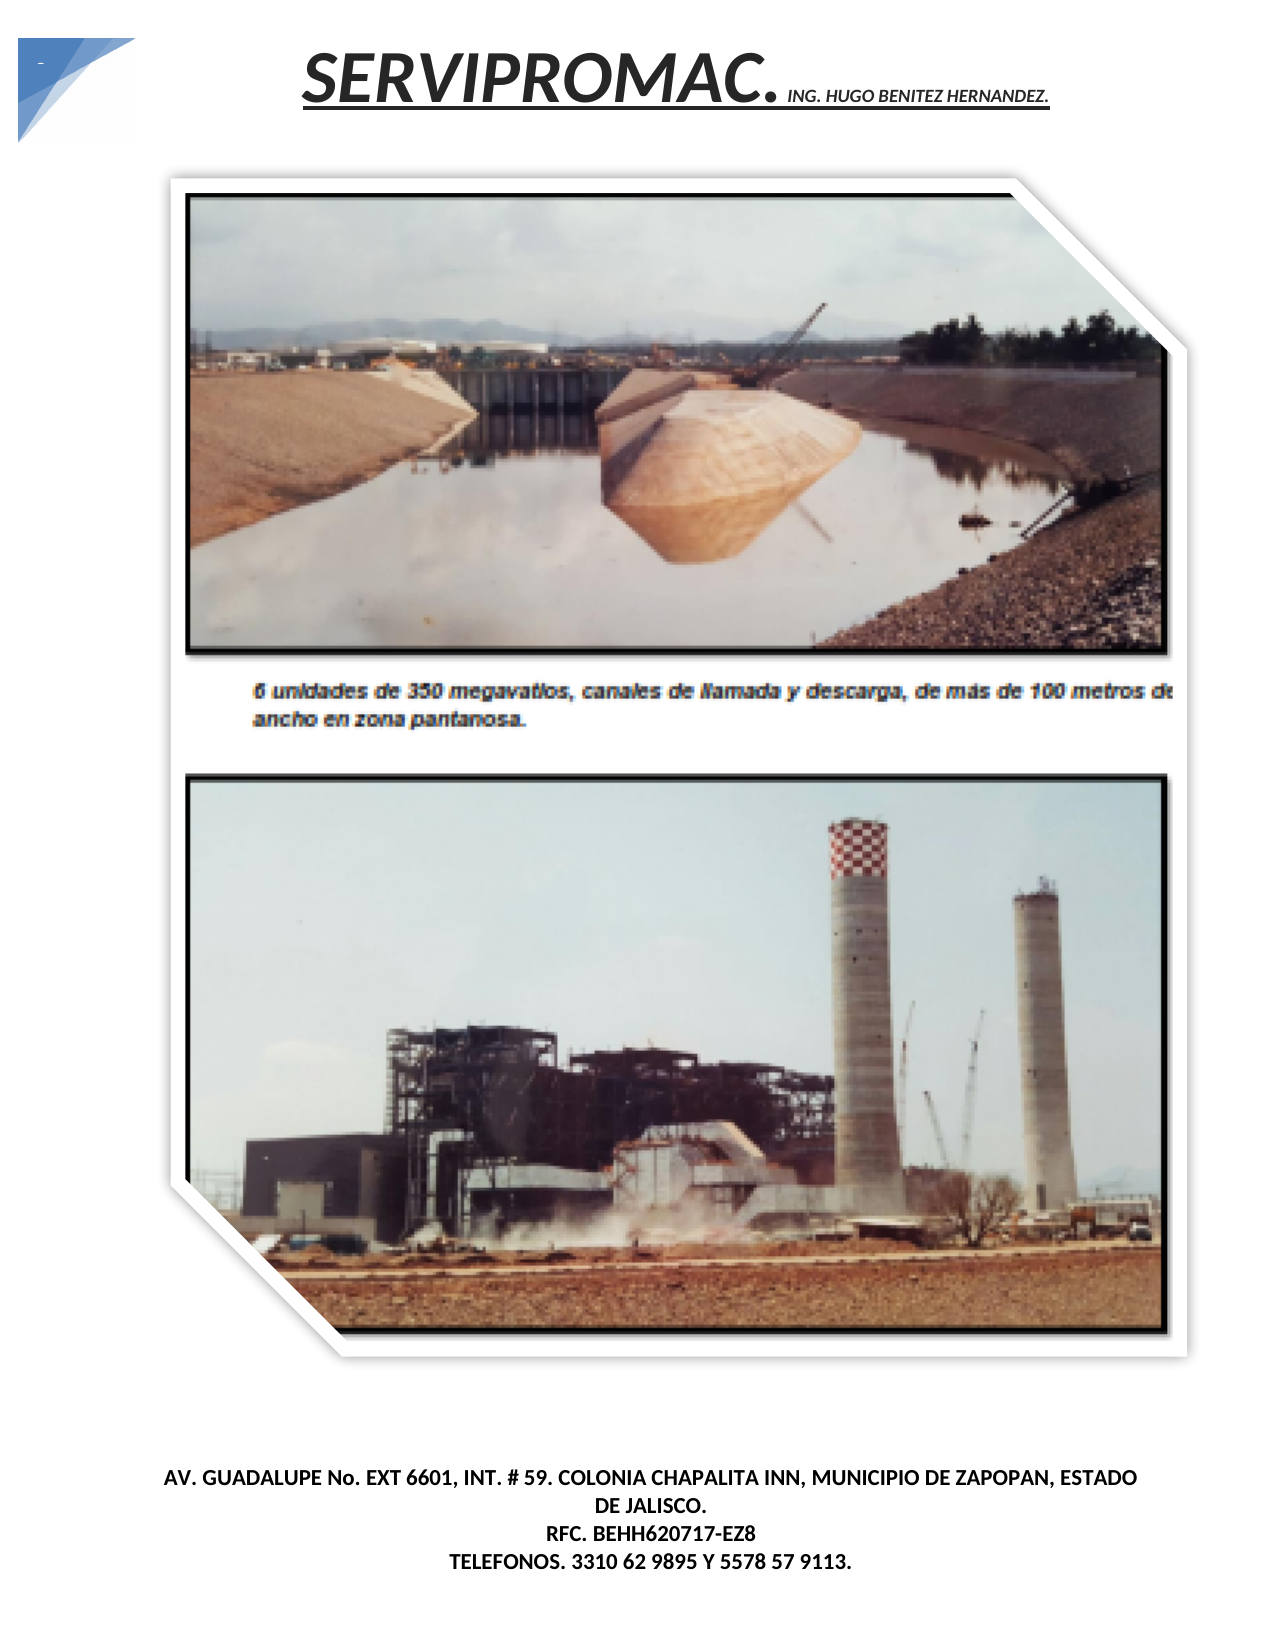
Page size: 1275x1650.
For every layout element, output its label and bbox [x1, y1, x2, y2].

picture [186, 193, 1172, 1342]
picture [18, 38, 136, 144]
